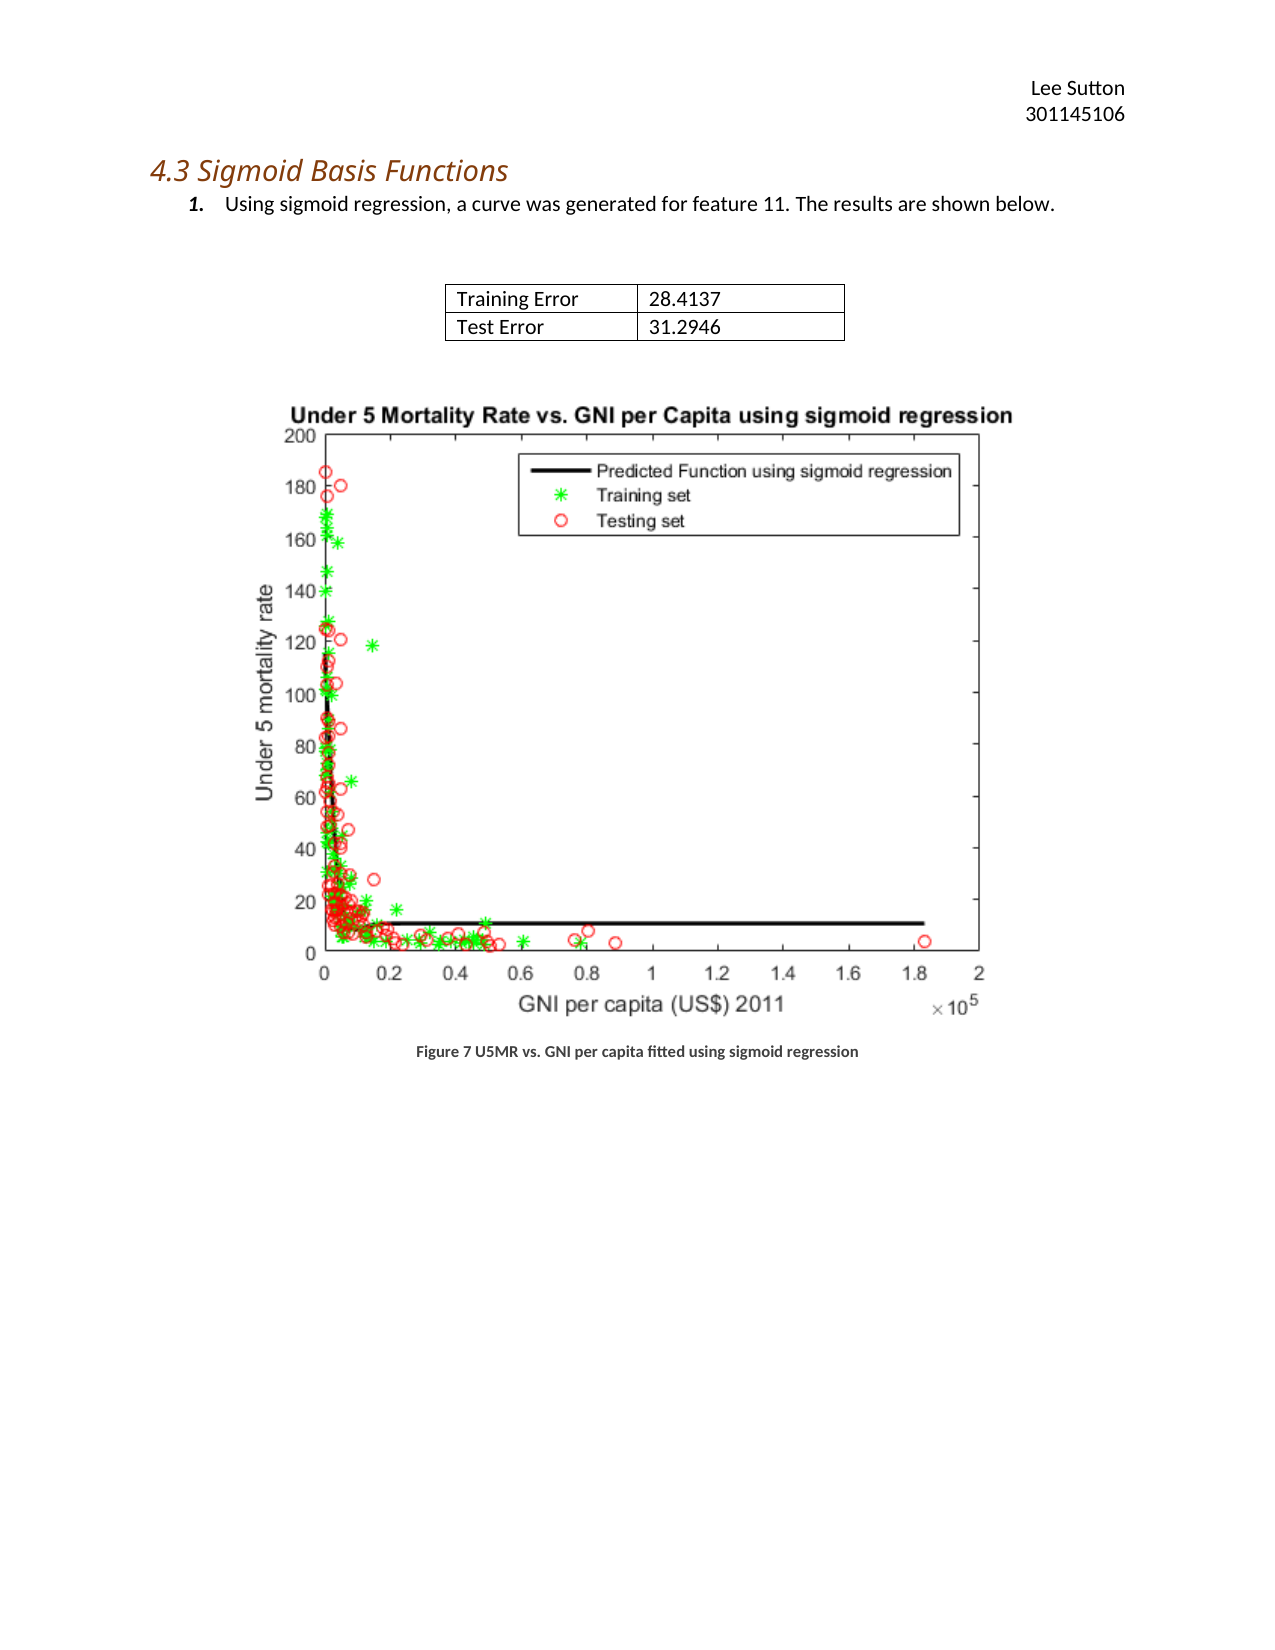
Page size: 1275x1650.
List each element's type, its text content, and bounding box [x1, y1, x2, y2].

list Using sigmoid regression, a curve was generated for feature 11. The results are shown below. [187, 190, 1125, 216]
table_header Training Error [446, 285, 637, 312]
subtitle 4.3 Sigmoid Basis Functions [150, 150, 1125, 190]
table_header 28.4137 [638, 285, 844, 312]
table_cell Test Error [446, 313, 637, 340]
picture [215, 388, 1060, 1021]
table_cell 31.2946 [638, 313, 844, 340]
